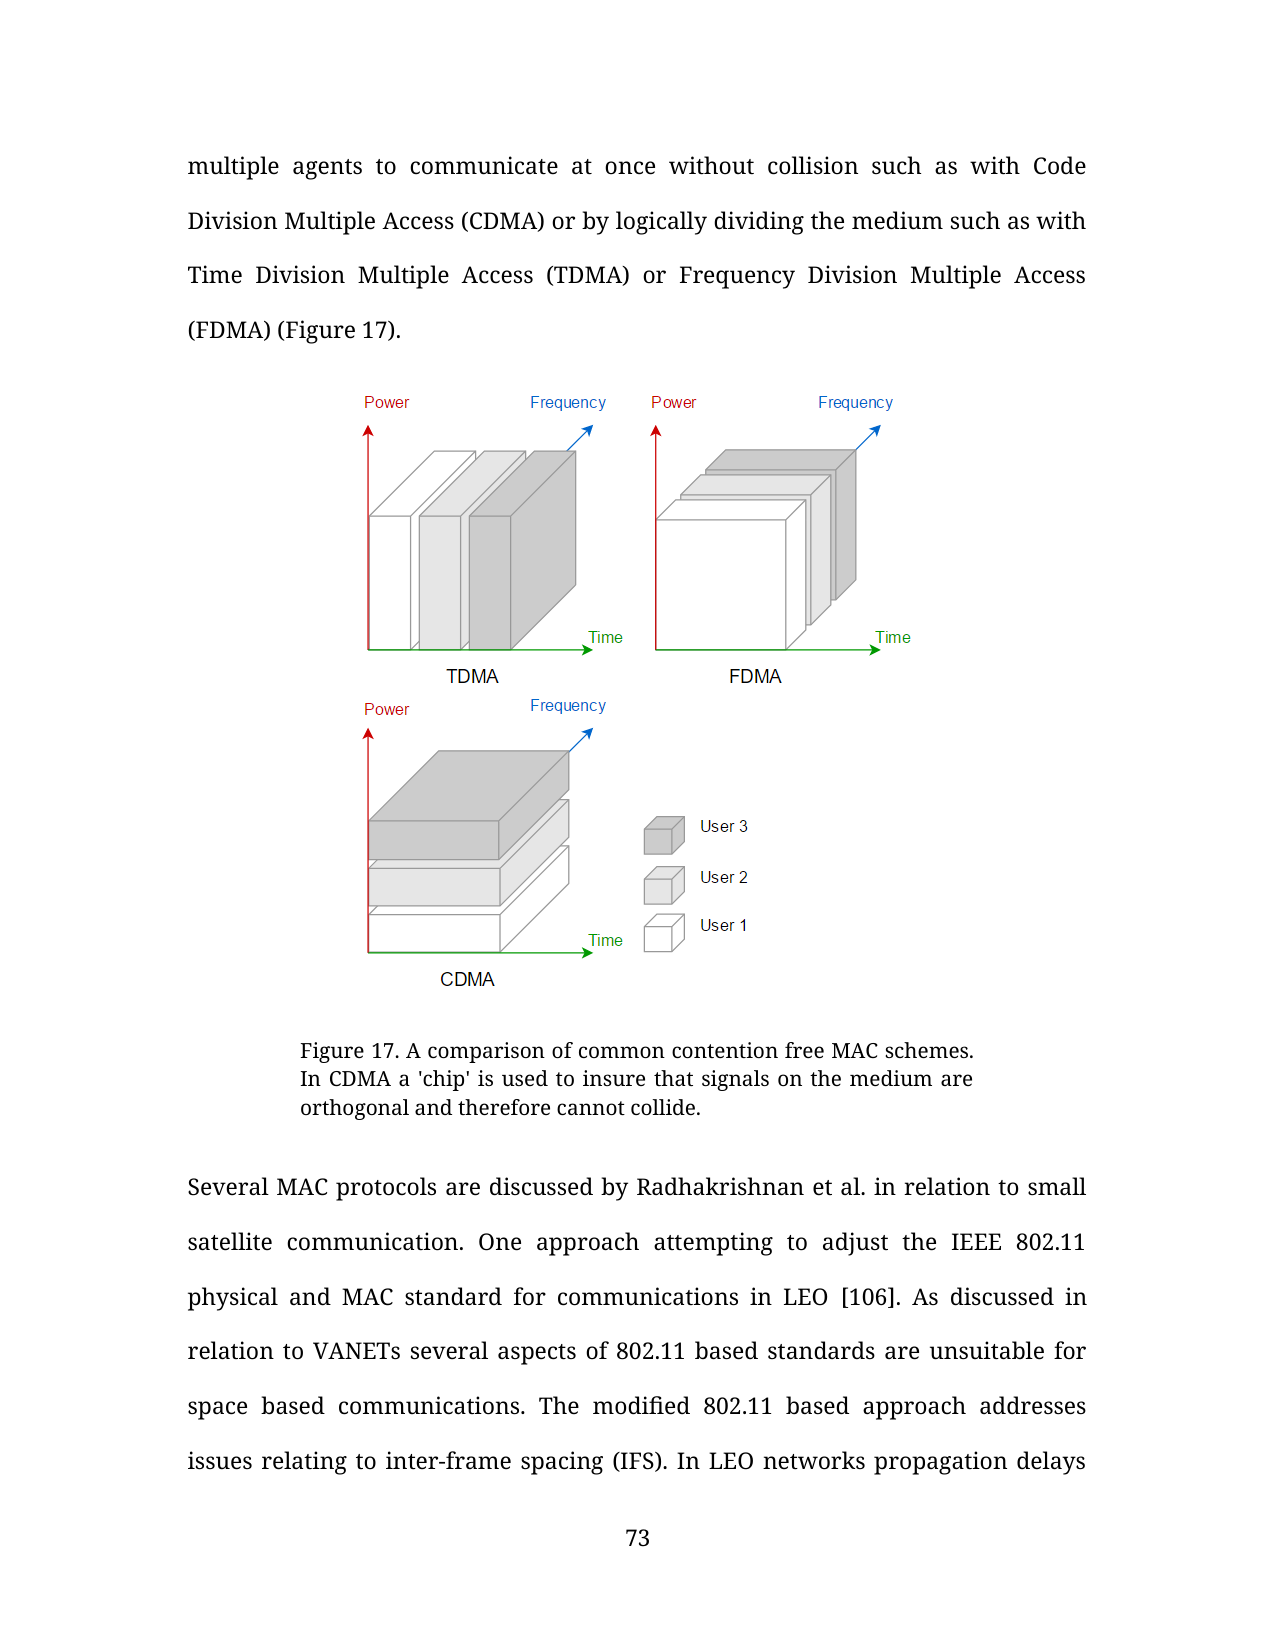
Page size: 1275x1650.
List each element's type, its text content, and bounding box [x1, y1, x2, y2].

picture [353, 385, 922, 996]
text Figure 17. A comparison of common contention free MAC schemes. In CDMA a 'chip' is used to insure that signals on the medium are orthogonal and therefore cannot collide. [300, 1036, 975, 1121]
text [187, 1171, 1087, 1476]
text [187, 150, 1087, 345]
